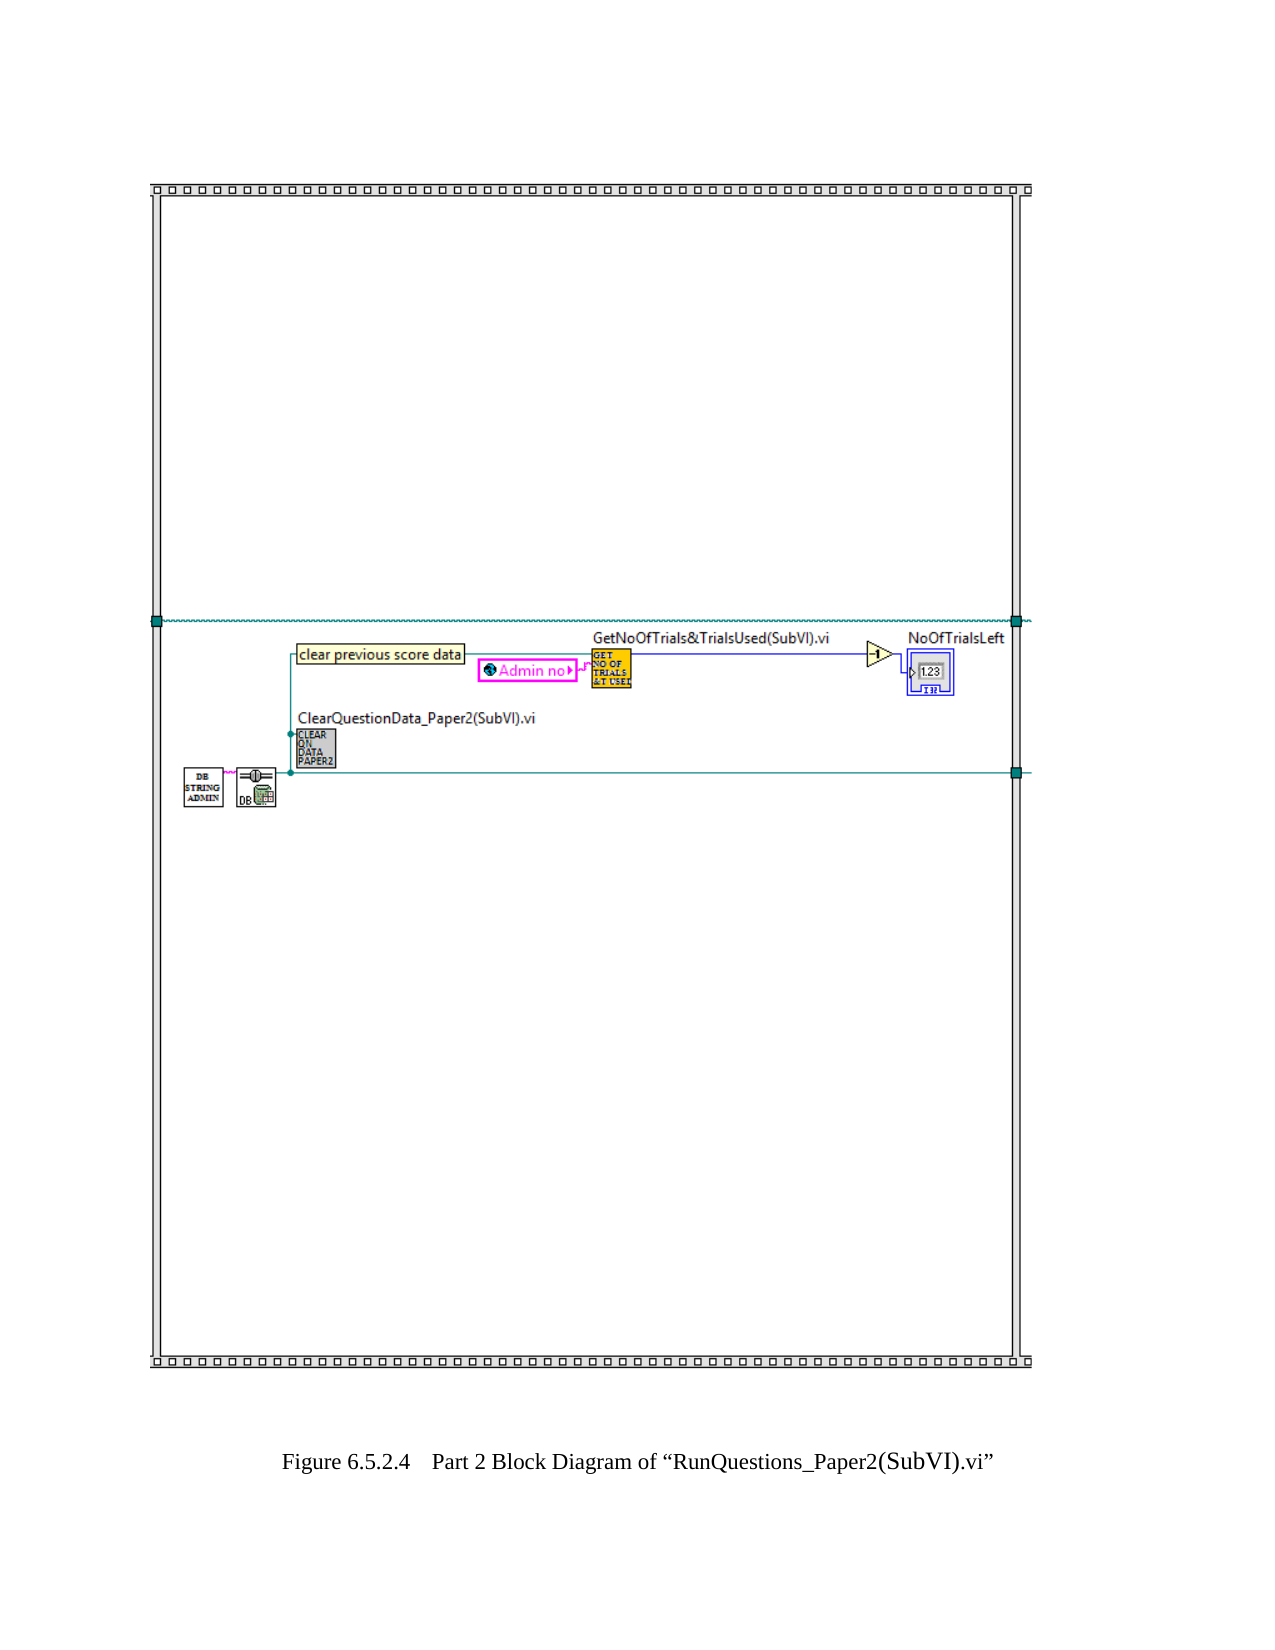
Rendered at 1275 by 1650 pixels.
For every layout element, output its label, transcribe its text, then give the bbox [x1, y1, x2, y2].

picture [150, 150, 1032, 1422]
text Figure 6.5.2.4 Part 2 Block Diagram of “RunQuestions_Paper2(SubVI).vi” [150, 1446, 1125, 1475]
